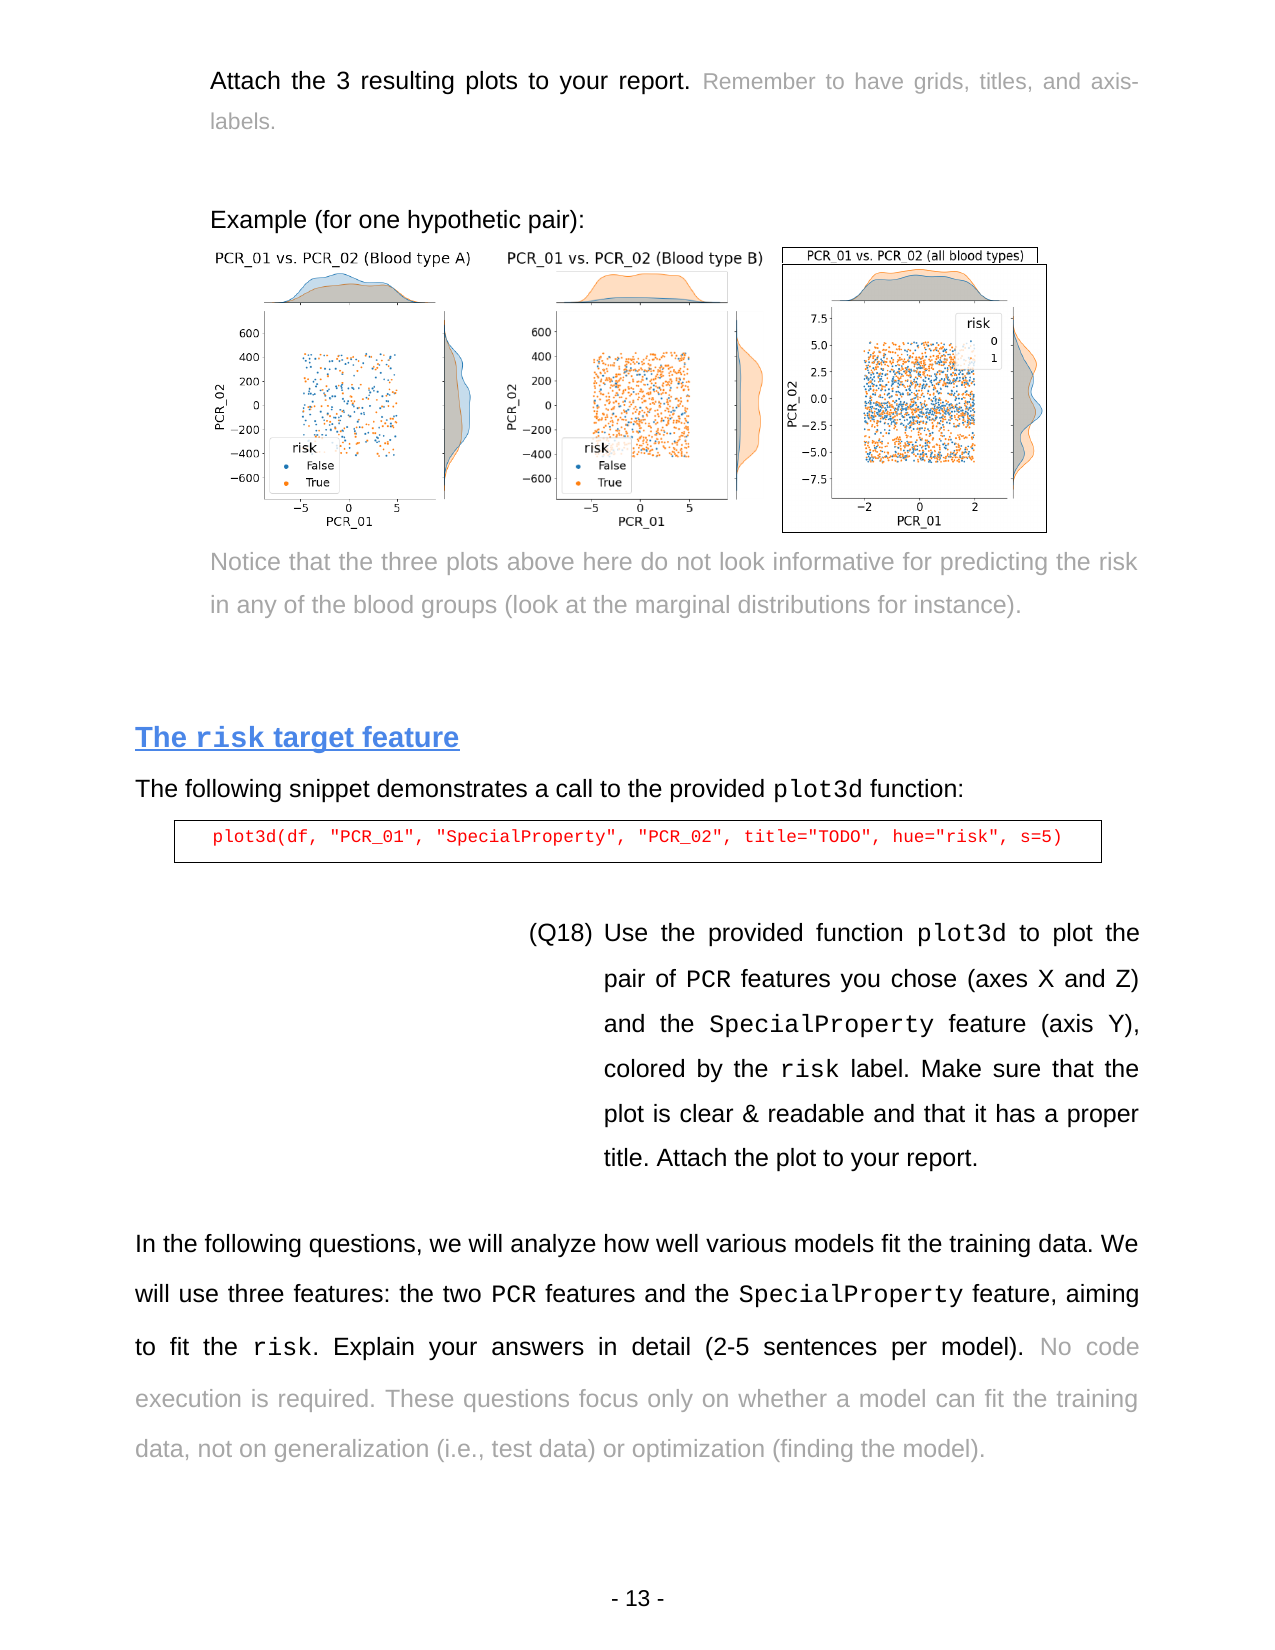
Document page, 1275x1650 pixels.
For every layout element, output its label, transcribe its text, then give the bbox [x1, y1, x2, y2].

text In the following questions, we will analyze how well various models fit the training data. We will use three features: the two PCR features and the SpecialProperty feature, aiming to fit the risk. Explain your answers in detail (2-5 sentences per model). No code execution is required. These questions focus only on whether a model can fit the training data, not on generalization (i.e., test data) or optimization (finding the model). [135, 1229, 1140, 1463]
list Use the provided function plot3d to plot the pair of PCR features you chose (axes X and Z) and the SpecialProperty feature (axis Y), colored by the risk label. Make sure that the plot is clear & readable and that it has a proper title. Attach the plot to your report. [529, 918, 1140, 1171]
text Notice that the three plots above here do not look informative for predicting the risk in any of the blood groups (look at the marginal distributions for instance). [210, 547, 1140, 619]
text The risk target feature [135, 720, 1140, 756]
text Attach the 3 resulting plots to your report. Remember to have grids, titles, and axis-labels. [210, 66, 1140, 134]
picture [782, 248, 1047, 264]
text Example (for one hypothetic pair): [210, 205, 1140, 233]
text The following snippet demonstrates a call to the provided plot3d function: [135, 774, 1140, 805]
picture [210, 247, 475, 533]
picture [502, 247, 767, 533]
picture [783, 265, 1046, 532]
